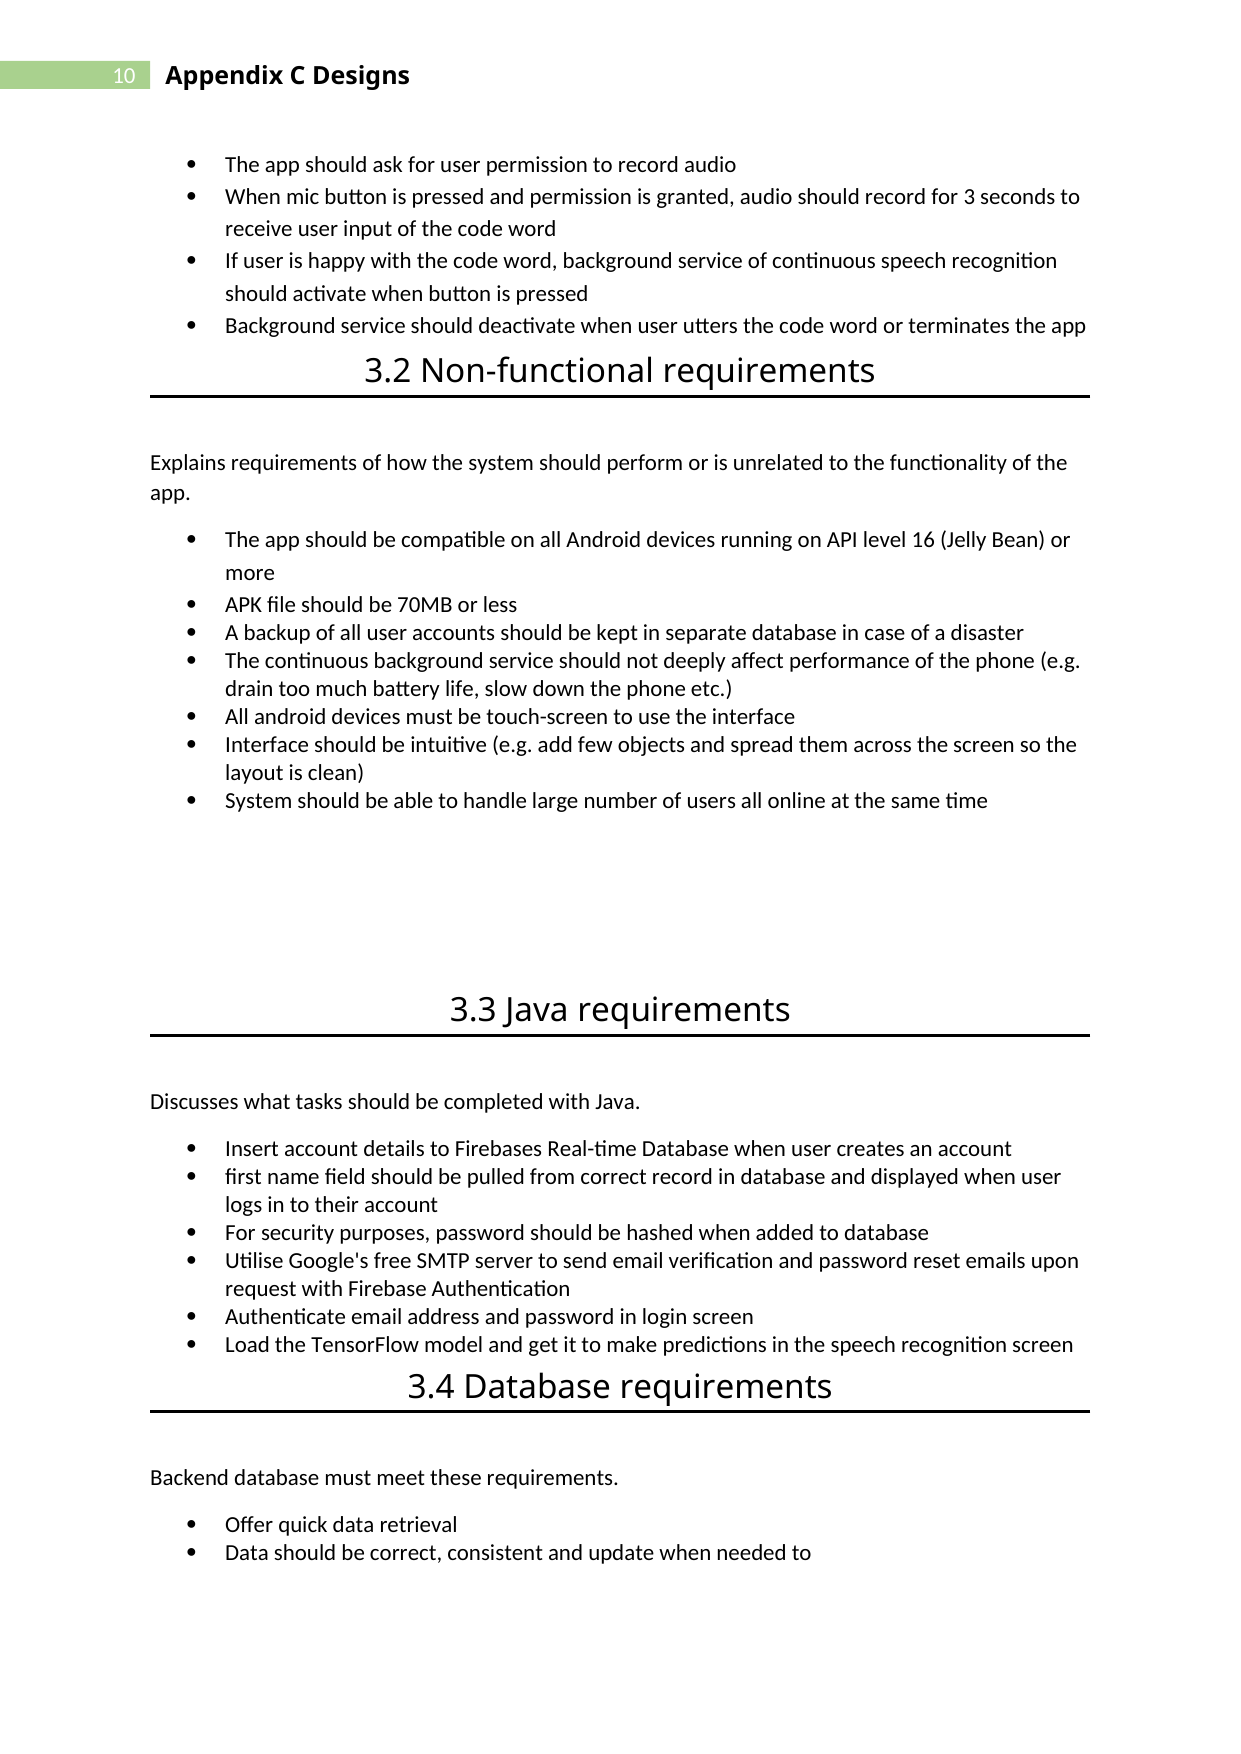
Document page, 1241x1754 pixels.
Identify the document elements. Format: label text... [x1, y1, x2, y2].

list A backup of all user accounts should be kept in separate database in case of a disaster [187, 618, 1090, 646]
list If user is happy with the code word, background service of continuous speech recognition should activate when button is pressed [187, 247, 1090, 307]
list The app should ask for user permission to record audio [187, 150, 1090, 178]
list APK file should be 70MB or less [187, 590, 1090, 618]
list Data should be correct, consistent and update when needed to [187, 1538, 1090, 1566]
list The continuous background service should not deeply affect performance of the phone (e.g. drain too much battery life, slow down the phone etc.) [187, 646, 1090, 702]
list For security purposes, password should be hashed when added to database [187, 1218, 1090, 1246]
list Load the TensorFlow model and get it to make predictions in the speech recognition screen [187, 1330, 1090, 1358]
list All android devices must be touch-screen to use the interface [187, 702, 1090, 730]
list System should be able to handle large number of users all online at the same time [187, 786, 1090, 814]
list Background service should deactivate when user utters the code word or terminates the app [187, 311, 1090, 339]
list Interface should be intuitive (e.g. add few objects and spread them across the screen so the layout is clean) [187, 730, 1090, 786]
text Explains requirements of how the system should perform or is unrelated to the functionality of the app. [150, 448, 1090, 507]
list Authenticate email address and password in login screen [187, 1302, 1090, 1330]
text Discusses what tasks should be completed with Java. [150, 1087, 1090, 1115]
list Utilise Google's free SMTP server to send email verification and password reset emails upon request with Firebase Authentication [187, 1246, 1090, 1302]
list When mic button is pressed and permission is granted, audio should record for 3 seconds to receive user input of the code word [187, 182, 1090, 242]
subtitle Java requirements [150, 986, 1090, 1034]
list Offer quick data retrieval [187, 1510, 1090, 1538]
subtitle Non-functional requirements [150, 347, 1090, 395]
subtitle Database requirements [150, 1362, 1090, 1410]
list The app should be compatible on all Android devices running on API level 16 (Jelly Bean) or more [187, 525, 1090, 586]
list Insert account details to Firebases Real-time Database when user creates an account [187, 1134, 1090, 1162]
list first name field should be pulled from correct record in database and displayed when user logs in to their account [187, 1162, 1090, 1218]
text Backend database must meet these requirements. [150, 1463, 1090, 1492]
